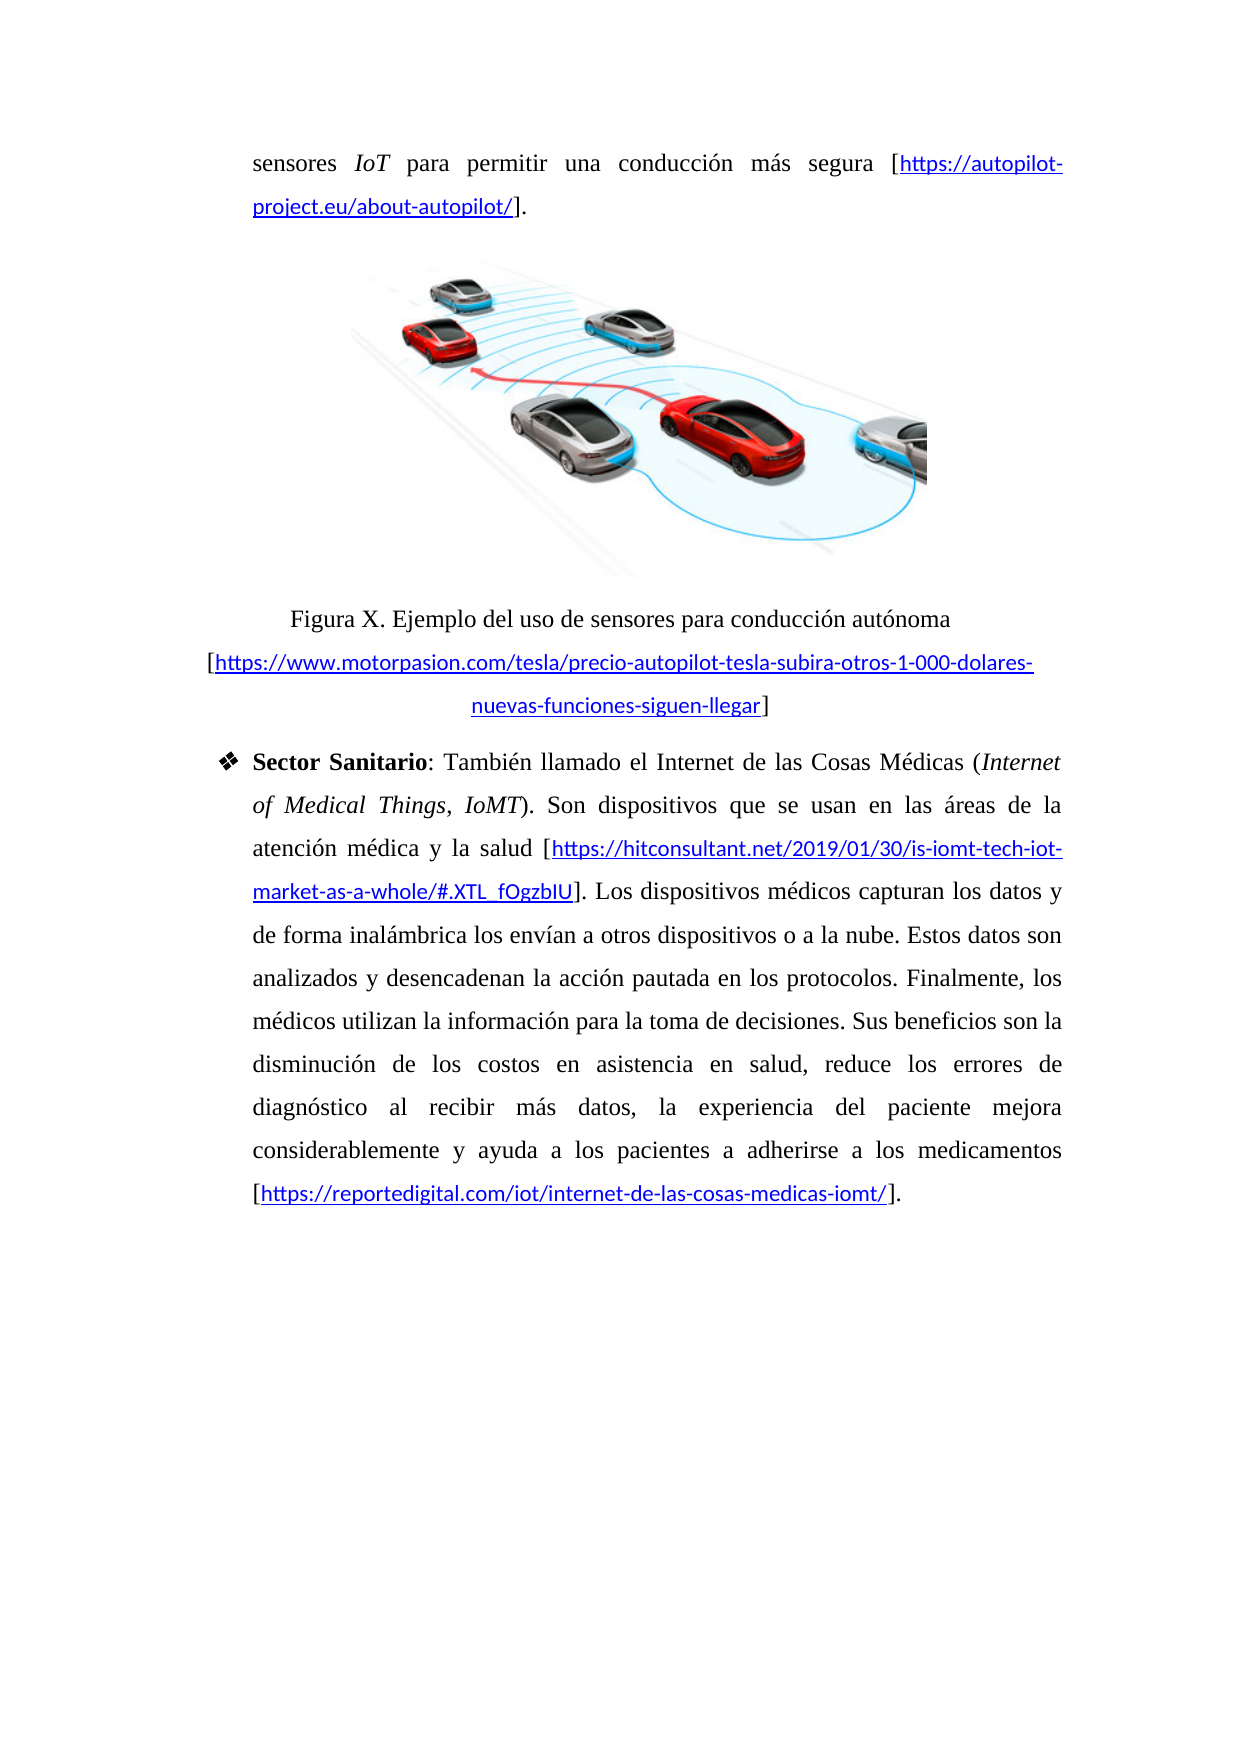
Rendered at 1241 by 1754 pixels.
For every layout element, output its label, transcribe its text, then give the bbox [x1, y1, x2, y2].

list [215, 148, 1063, 220]
picture [350, 247, 927, 578]
list Sector Sanitario: También llamado el Internet de las Cosas Médicas (Internet of Medical Things, IoMT). Son dispositivos que se usan en las áreas de la atención médica y la salud [https://hitconsultant.net/2019/01/30/is-iomt-tech-iot-market-as-a-whole/#.XTL_fOgzbIU]. Los dispositivos médicos capturan los datos y de forma inalámbrica los envían a otros dispositivos o a la nube. Estos datos son analizados y desencadenan la acción pautada en los protocolos. Finalmente, los médicos utilizan la información para la toma de decisiones. Sus beneficios son la disminución de los costos en asistencia en salud, reduce los errores de diagnóstico al recibir más datos, la experiencia del paciente mejora considerablemente y ayuda a los pacientes a adherirse a los medicamentos [https://reportedigital.com/iot/internet-de-las-cosas-medicas-iomt/]. [215, 747, 1063, 1207]
text Figura X. Ejemplo del uso de sensores para conducción autónoma [https://www.motorpasion.com/tesla/precio-autopilot-tesla-subira-otros-1-000-dolares-nuevas-funciones-siguen-llegar] [177, 604, 1063, 719]
